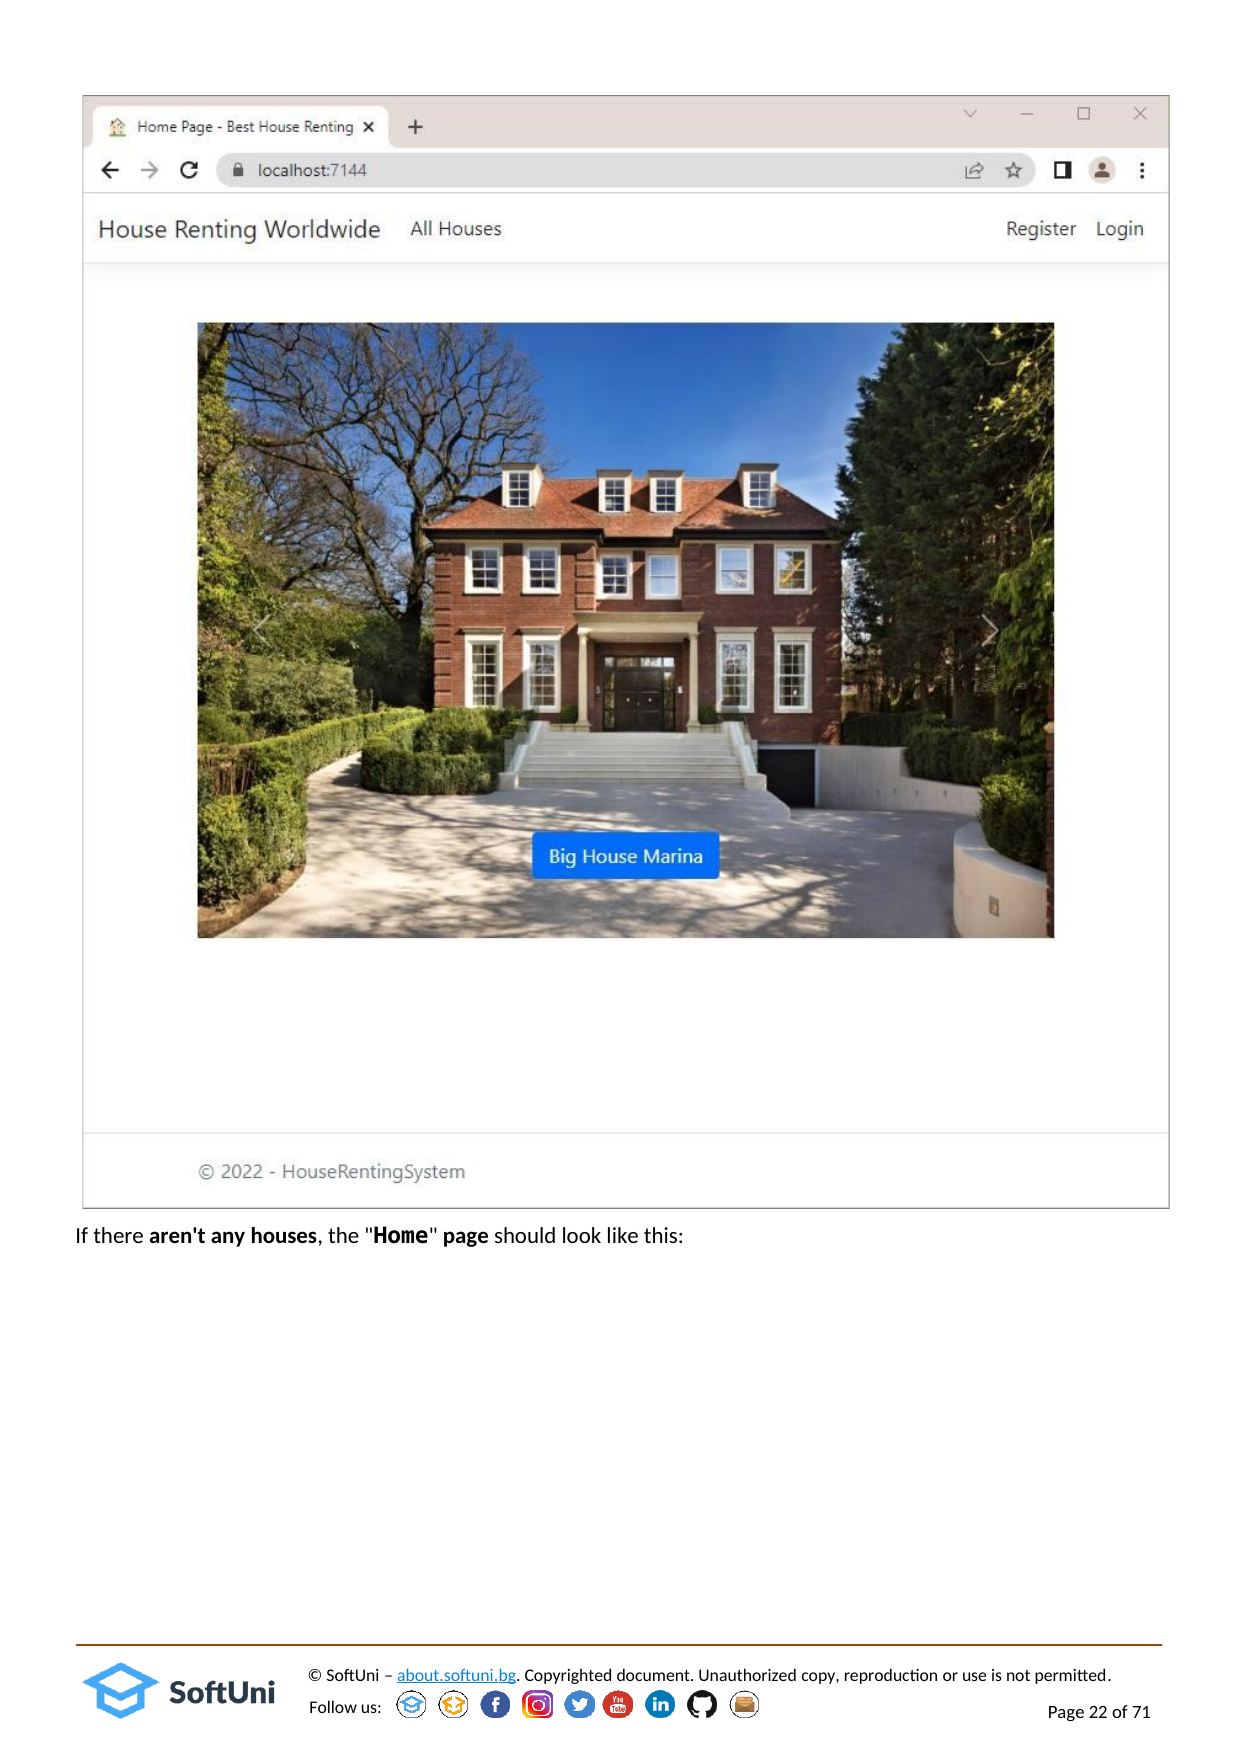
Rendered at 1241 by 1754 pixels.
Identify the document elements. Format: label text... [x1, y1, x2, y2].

picture [438, 1690, 468, 1718]
text If there aren't any houses, the "Home" page should look like this: [75, 1219, 1165, 1250]
picture [666, 1690, 675, 1697]
picture [668, 1711, 675, 1718]
picture [564, 1690, 595, 1718]
picture [687, 1690, 717, 1718]
picture [75, 1656, 281, 1724]
picture [659, 1702, 668, 1710]
picture [396, 1690, 426, 1718]
picture [729, 1690, 759, 1718]
picture [602, 1690, 633, 1718]
picture [480, 1690, 510, 1718]
picture [645, 1690, 654, 1699]
picture [522, 1690, 553, 1718]
picture [82, 95, 1170, 1209]
picture [645, 1710, 653, 1718]
